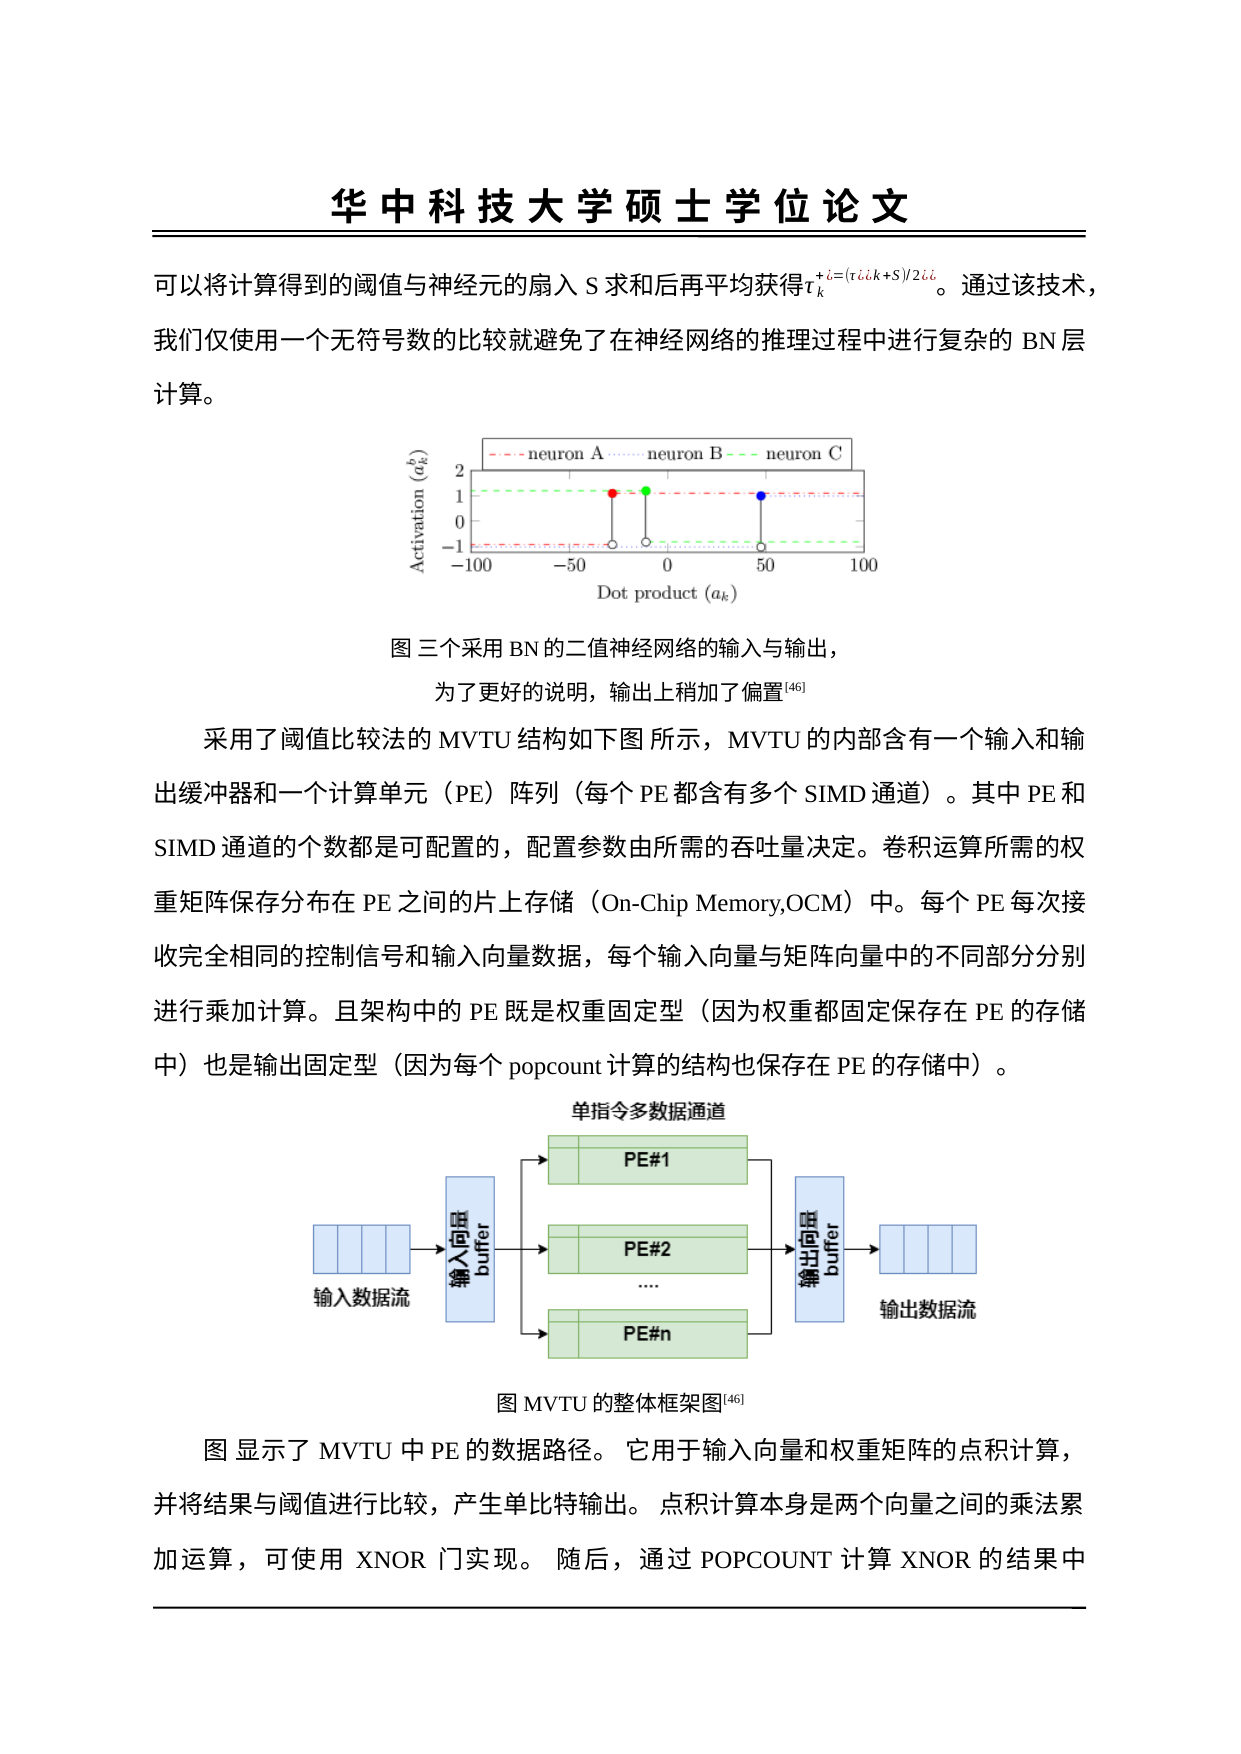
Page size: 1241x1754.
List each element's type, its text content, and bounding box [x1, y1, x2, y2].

text 图 MVTU的整体框架图[46] [153, 1386, 1087, 1418]
text 采用了阈值比较法的MVTU结构如下图 所示，MVTU的内部含有一个输入和输出缓冲器和一个计算单元（PE）阵列（每个PE都含有多个SIMD通道）。其中PE和SIMD通道的个数都是可配置的，配置参数由所需的吞吐量决定。卷积运算所需的权重矩阵保存分布在PE之间的片上存储（On-Chip Memory,OCM）中。每个PE每次接收完全相同的控制信号和输入向量数据，每个输入向量与矩阵向量中的不同部分分别进行乘加计算。且架构中的PE既是权重固定型（因为权重都固定保存在PE的存储中）也是输出固定型（因为每个popcount计算的结构也保存在PE的存储中）。 [153, 719, 1087, 1082]
picture [400, 428, 891, 604]
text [153, 1431, 1087, 1576]
text 为了更好的说明，输出上稍加了偏置[46] [153, 675, 1087, 707]
text 图 三个采用BN的二值神经网络的输入与输出， [153, 631, 1087, 662]
picture [301, 1099, 989, 1360]
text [153, 266, 1087, 411]
